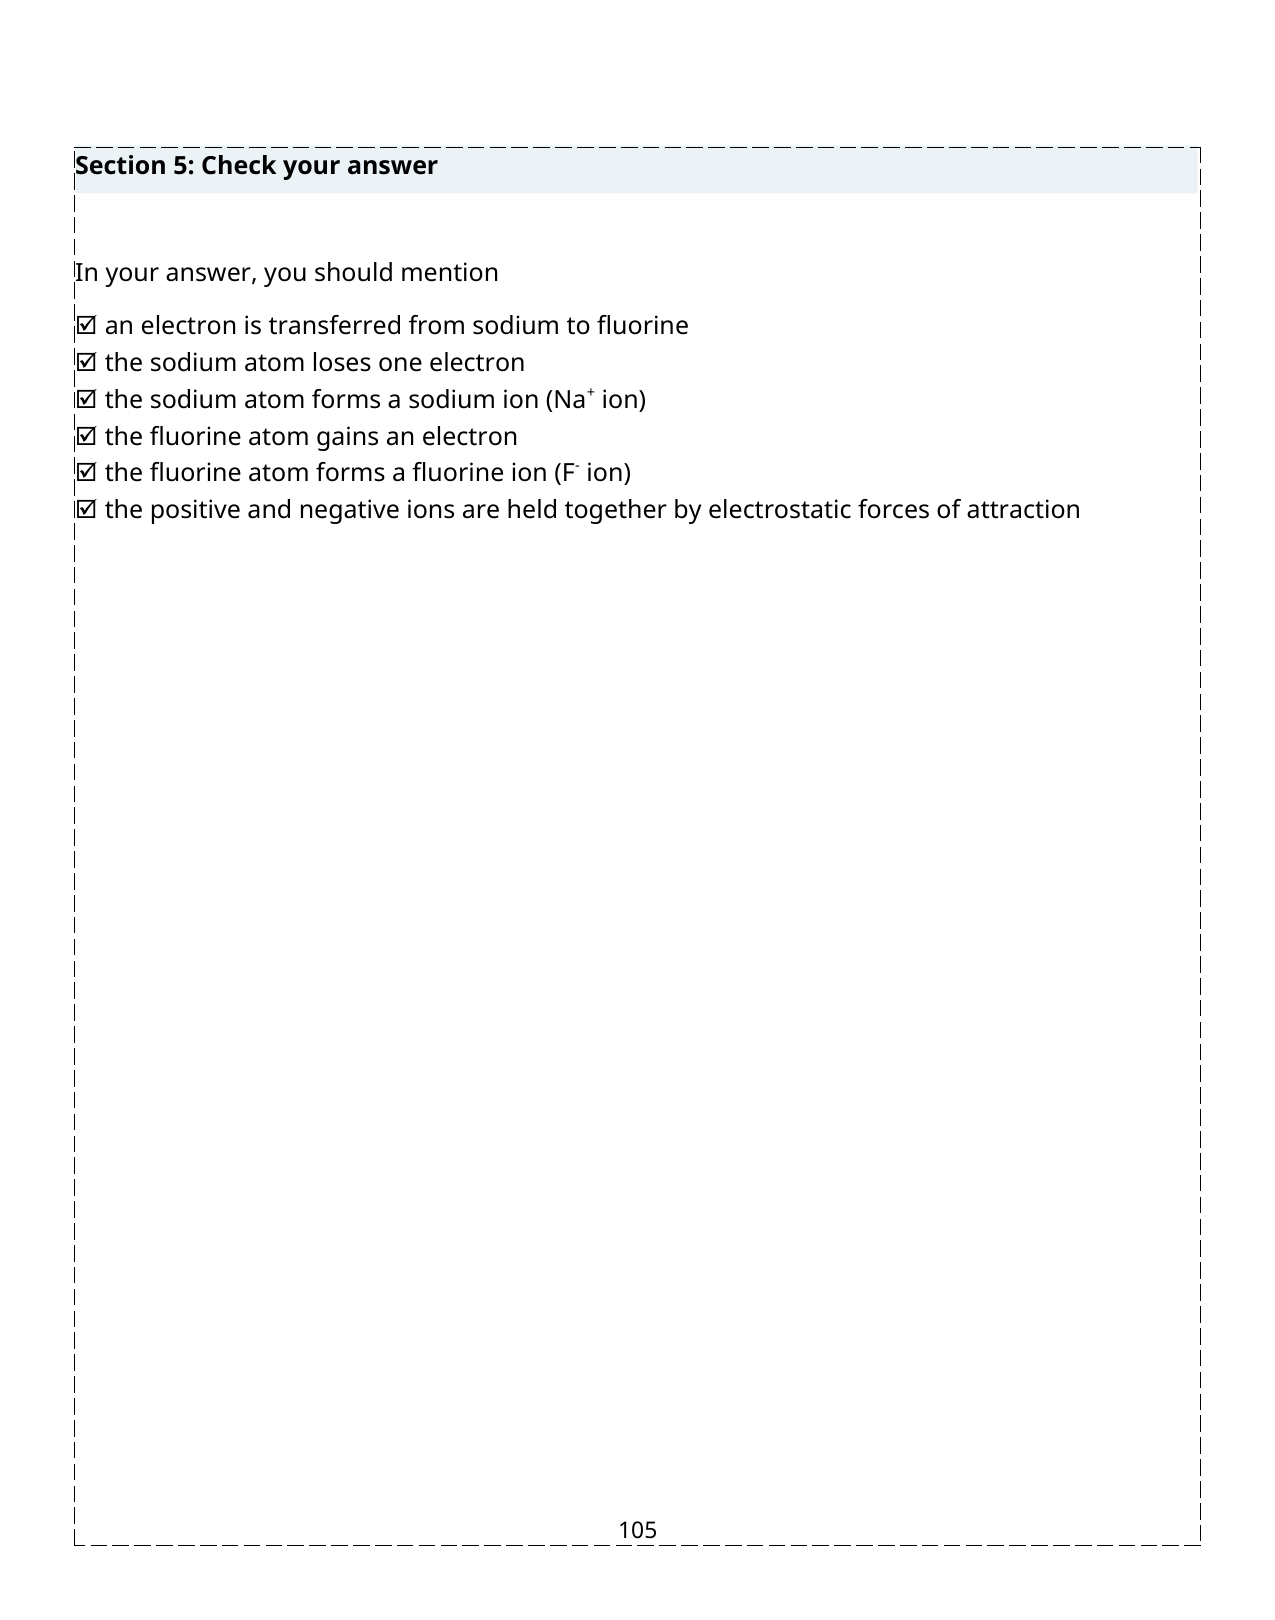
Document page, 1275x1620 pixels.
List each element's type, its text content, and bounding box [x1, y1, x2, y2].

list an electron is transferred from sodium to fluorine [75, 308, 1168, 342]
text In your answer, you should mention [75, 254, 1168, 289]
text Section 5: Check your answer [75, 148, 1168, 182]
list the fluorine atom forms a fluorine ion (F- ion) [75, 455, 1168, 489]
list the positive and negative ions are held together by electrostatic forces of attraction [75, 492, 1168, 526]
list the fluorine atom gains an electron [75, 418, 1168, 452]
list the sodium atom forms a sodium ion (Na+ ion) [75, 382, 1168, 416]
list the sodium atom loses one electron [75, 345, 1168, 379]
